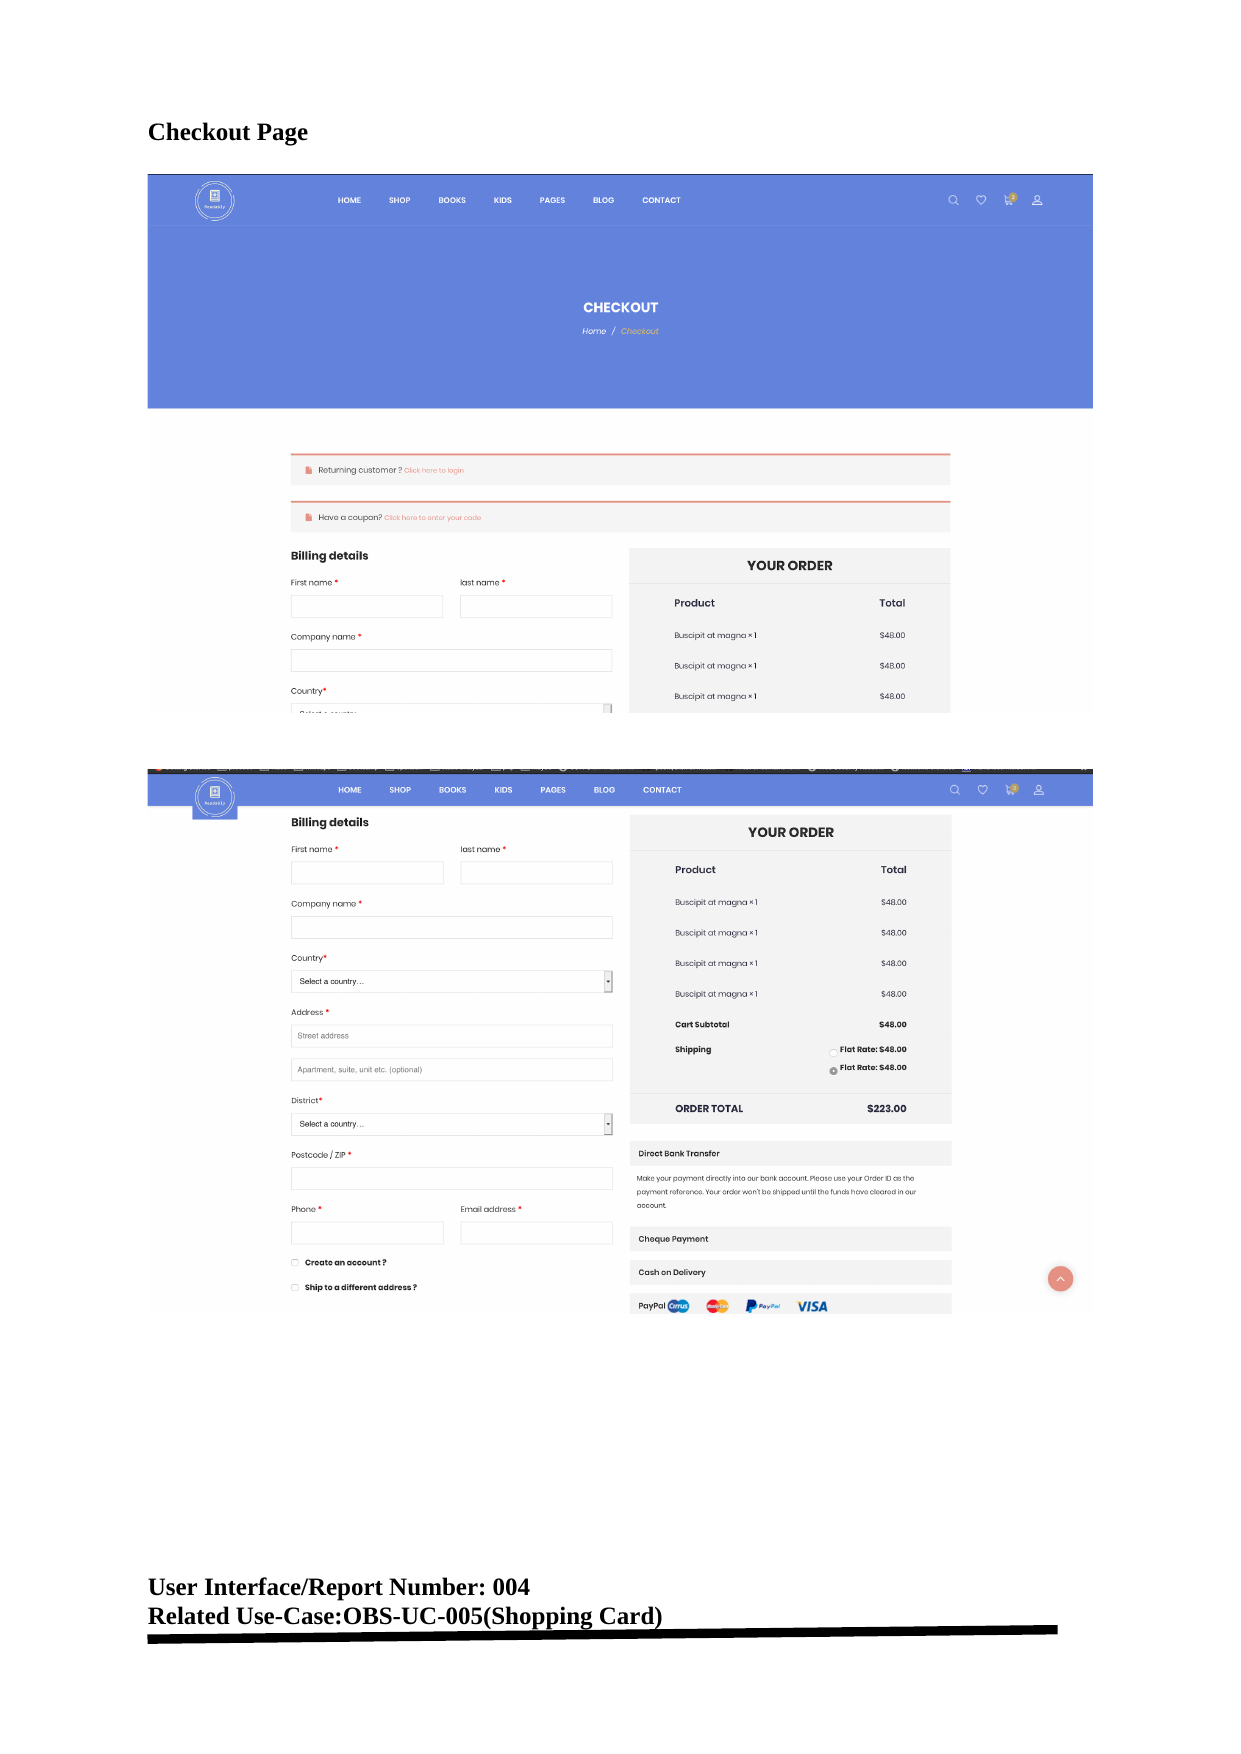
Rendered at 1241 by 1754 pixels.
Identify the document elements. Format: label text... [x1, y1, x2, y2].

text Related Use-Case:OBS-UC-005(Shopping Card) [148, 1601, 1090, 1630]
text User Interface/Report Number: 004 [148, 1572, 1090, 1601]
text Checkout Page [148, 117, 1090, 146]
picture [147, 769, 1093, 1314]
picture [147, 174, 1093, 713]
